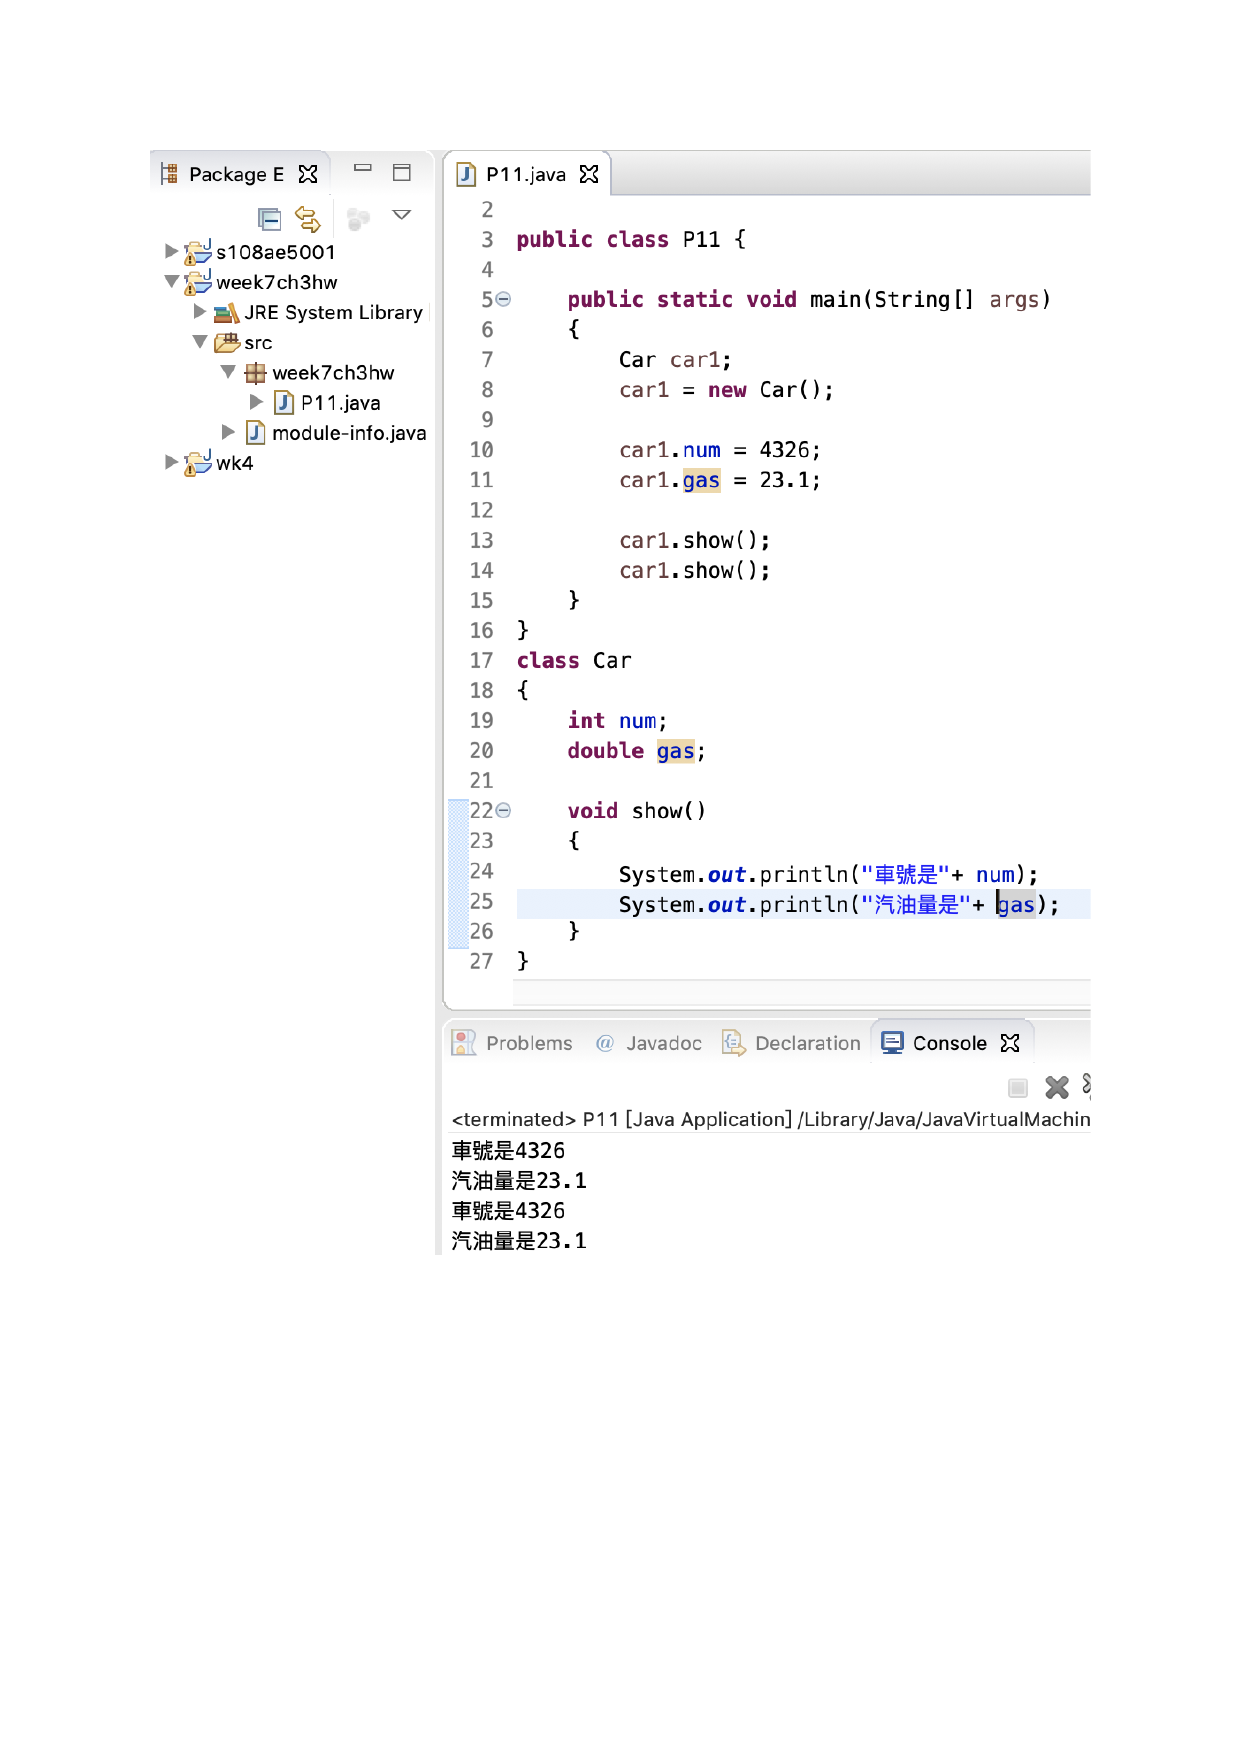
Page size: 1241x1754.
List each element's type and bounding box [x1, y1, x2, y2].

picture [150, 150, 1091, 1255]
